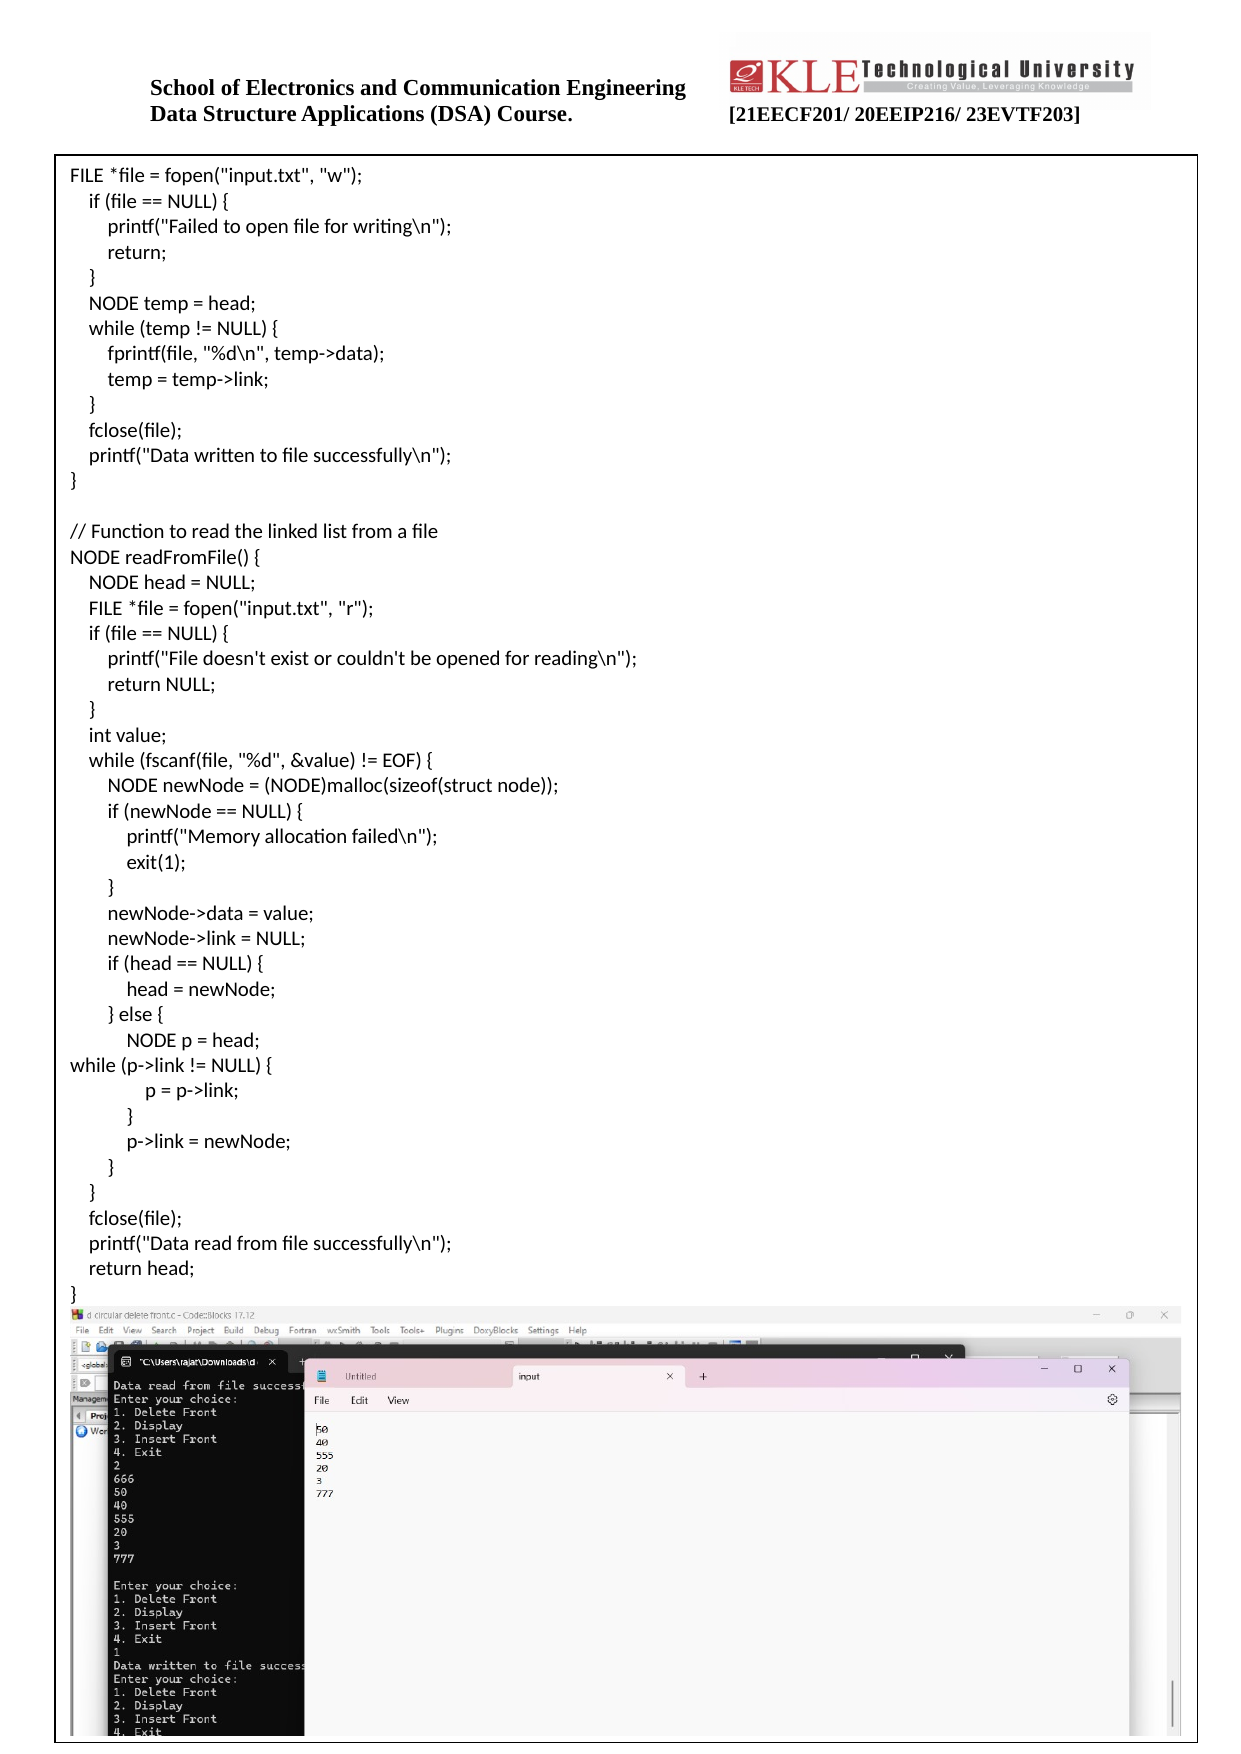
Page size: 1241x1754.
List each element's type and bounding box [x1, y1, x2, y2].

picture [719, 32, 1151, 110]
picture [70, 1306, 1182, 1736]
